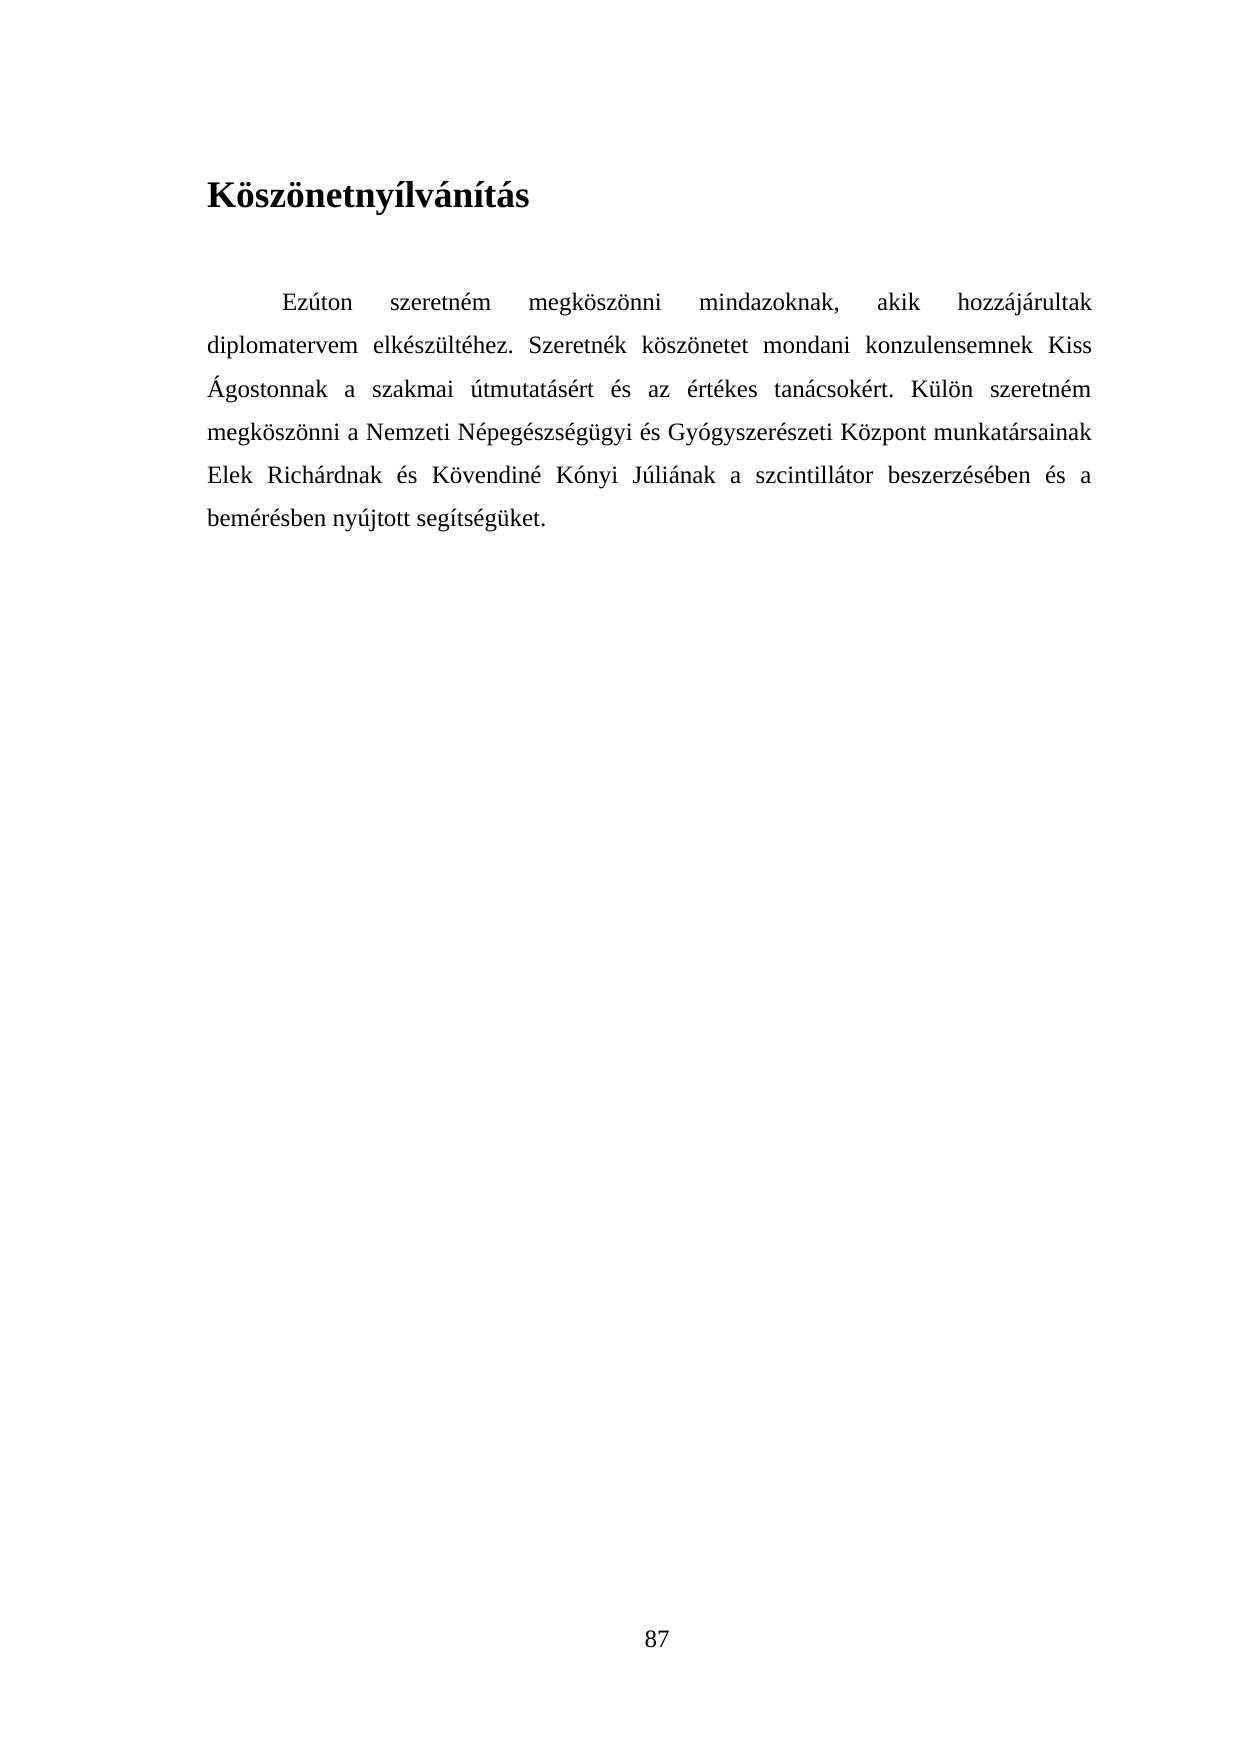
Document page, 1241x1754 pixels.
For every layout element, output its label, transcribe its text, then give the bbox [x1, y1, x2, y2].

text Ezúton szeretném megköszönni mindazoknak, akik hozzájárultak diplomatervem elkészültéhez. Szeretnék köszönetet mondani konzulensemnek Kiss Ágostonnak a szakmai útmutatásért és az értékes tanácsokért. Külön szeretném megköszönni a Nemzeti Népegészségügyi és Gyógyszerészeti Központ munkatársainak Elek Richárdnak és Kövendiné Kónyi Júliának a szcintillátor beszerzésében és a bemérésben nyújtott segítségüket. [207, 287, 1092, 532]
text Köszönetnyílvánítás [207, 173, 1092, 216]
